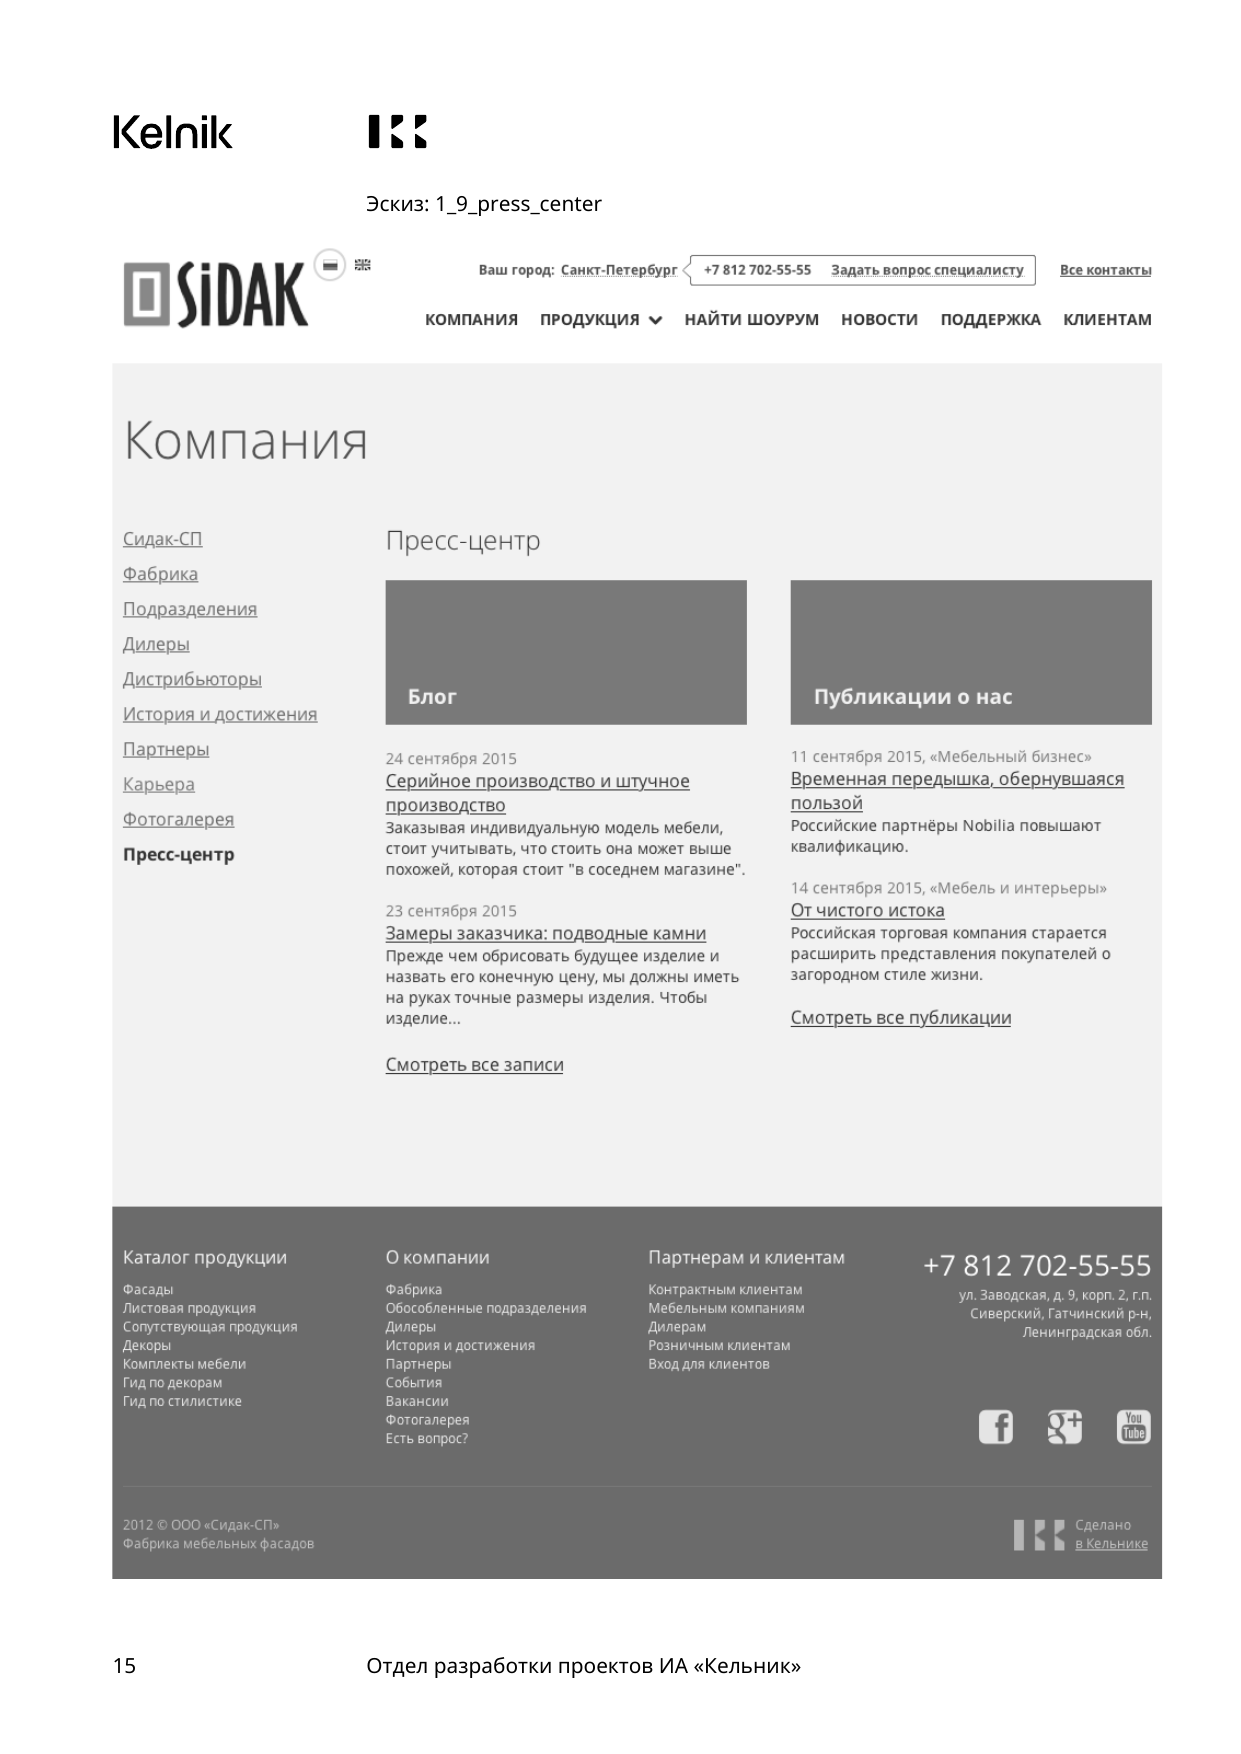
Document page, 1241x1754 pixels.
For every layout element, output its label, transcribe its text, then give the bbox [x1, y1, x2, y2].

text Эскиз: 1_9_press_center [366, 191, 1163, 216]
picture [112, 233, 1163, 1579]
